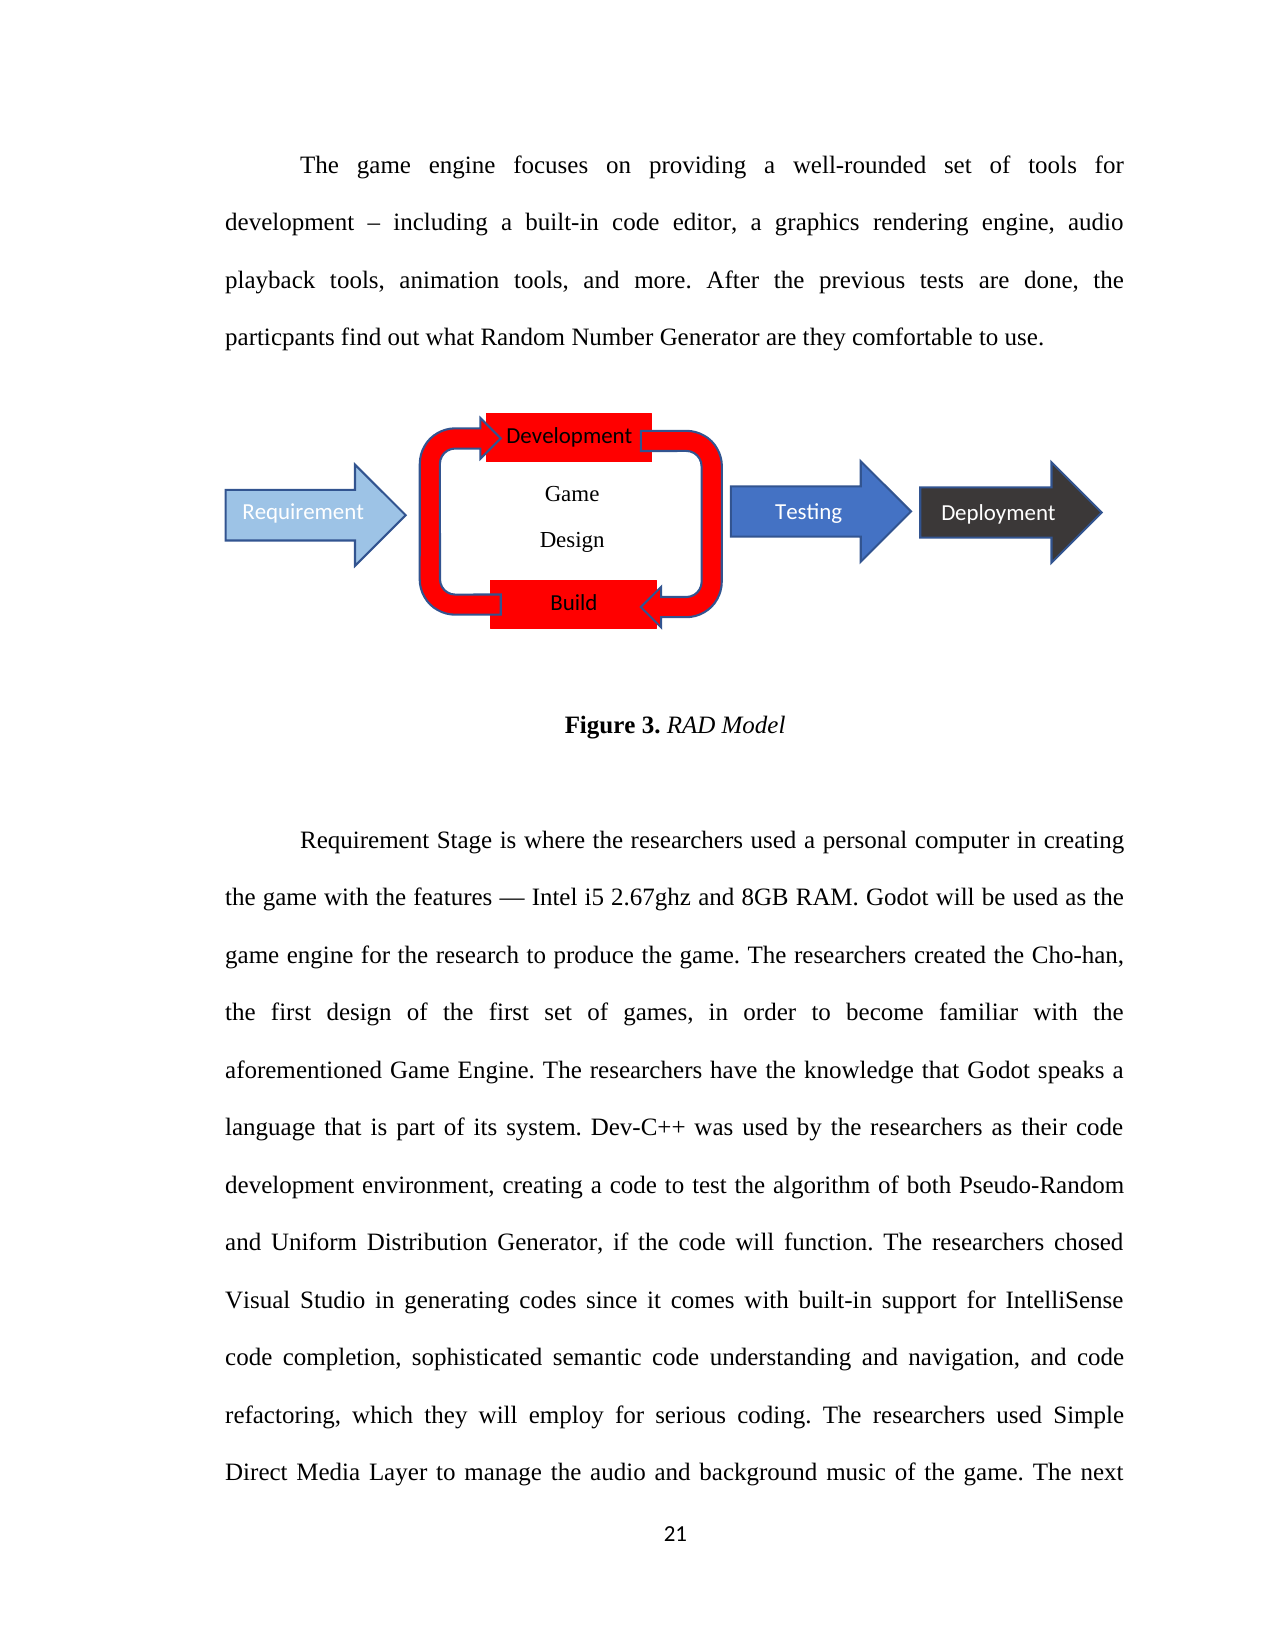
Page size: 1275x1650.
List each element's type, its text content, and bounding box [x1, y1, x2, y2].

text Figure 3. RAD Model [225, 710, 1125, 739]
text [225, 825, 1125, 1486]
text The game engine focuses on providing a well-rounded set of tools for development – including a built-in code editor, a graphics rendering engine, audio playback tools, animation tools, and more. After the previous tests are done, the particpants find out what Random Number Generator are they comfortable to use. [225, 150, 1125, 351]
